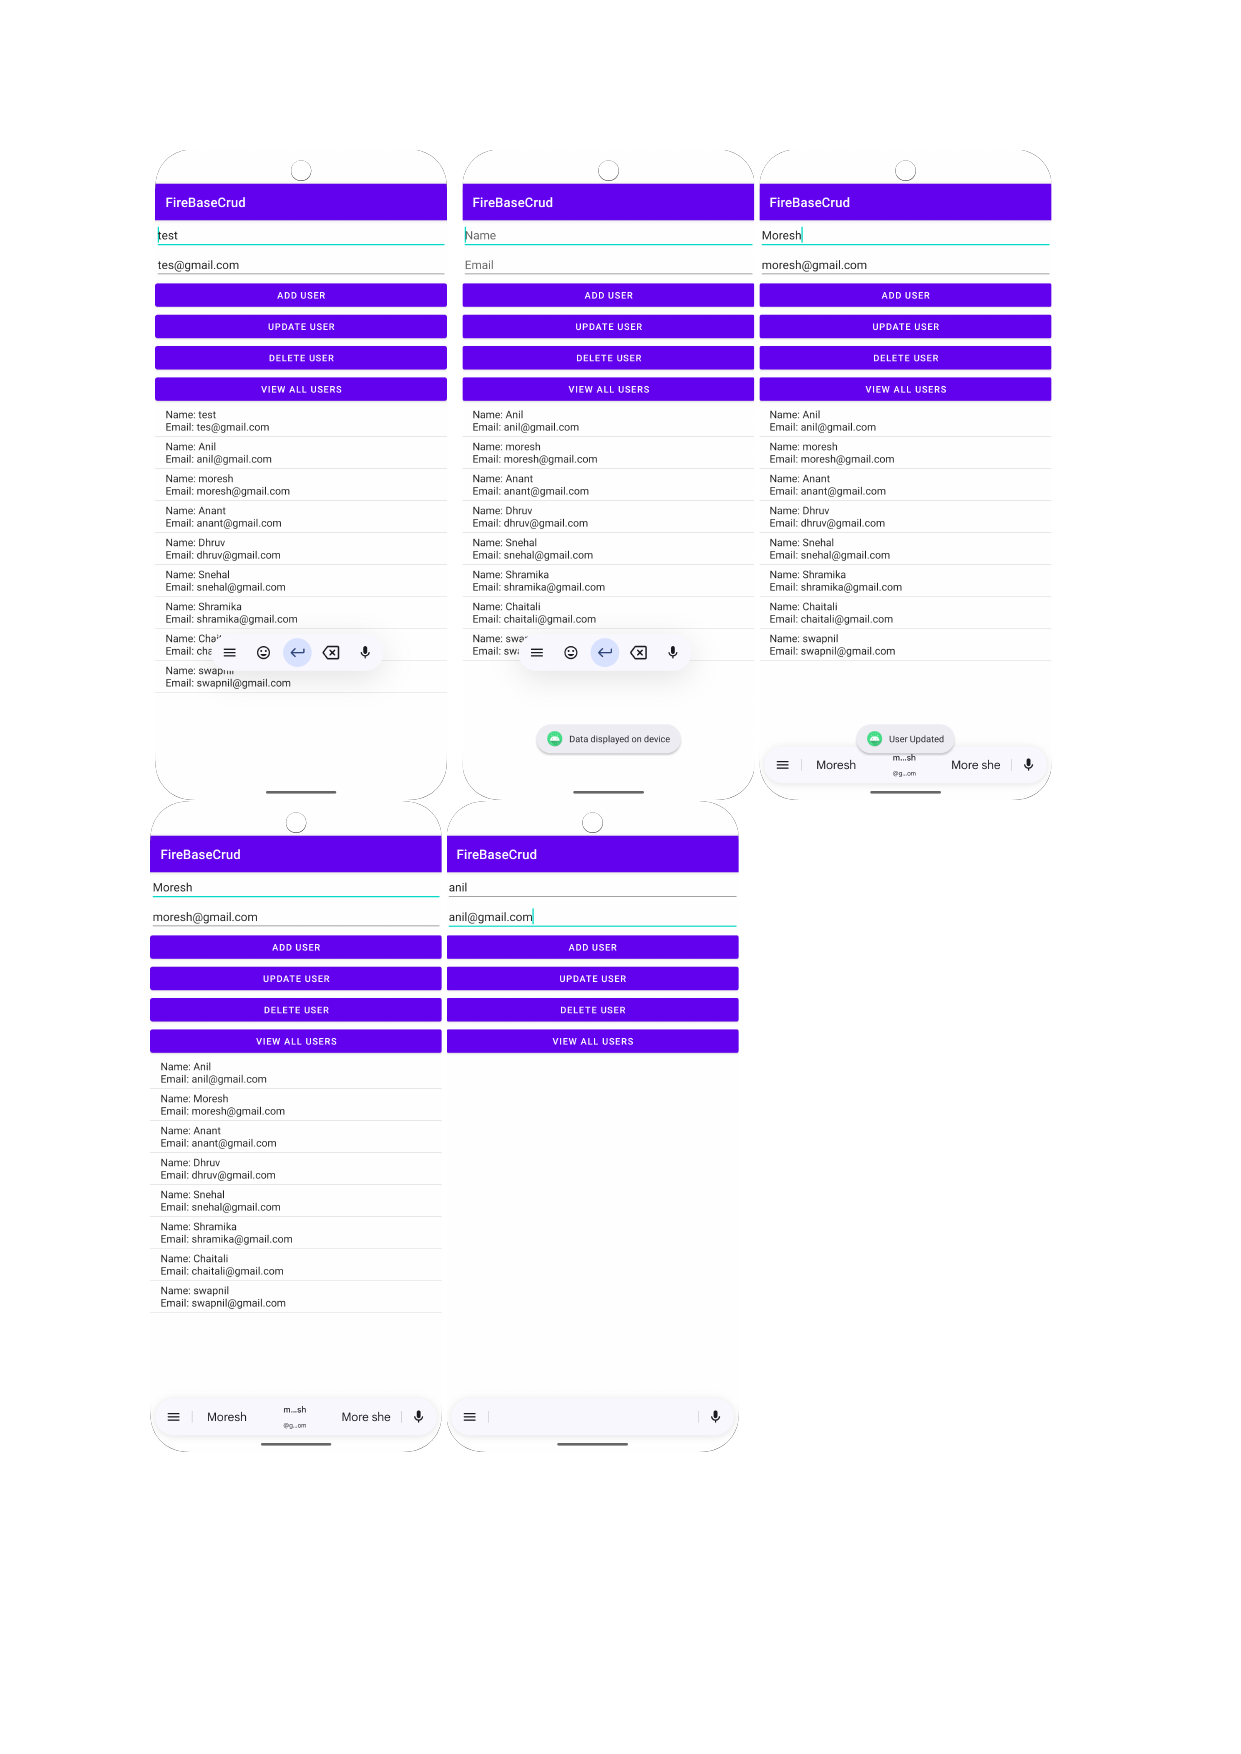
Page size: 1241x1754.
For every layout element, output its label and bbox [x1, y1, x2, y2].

picture [150, 801, 442, 1452]
picture [155, 150, 447, 800]
picture [759, 150, 1052, 800]
picture [462, 150, 755, 800]
picture [447, 801, 739, 1452]
